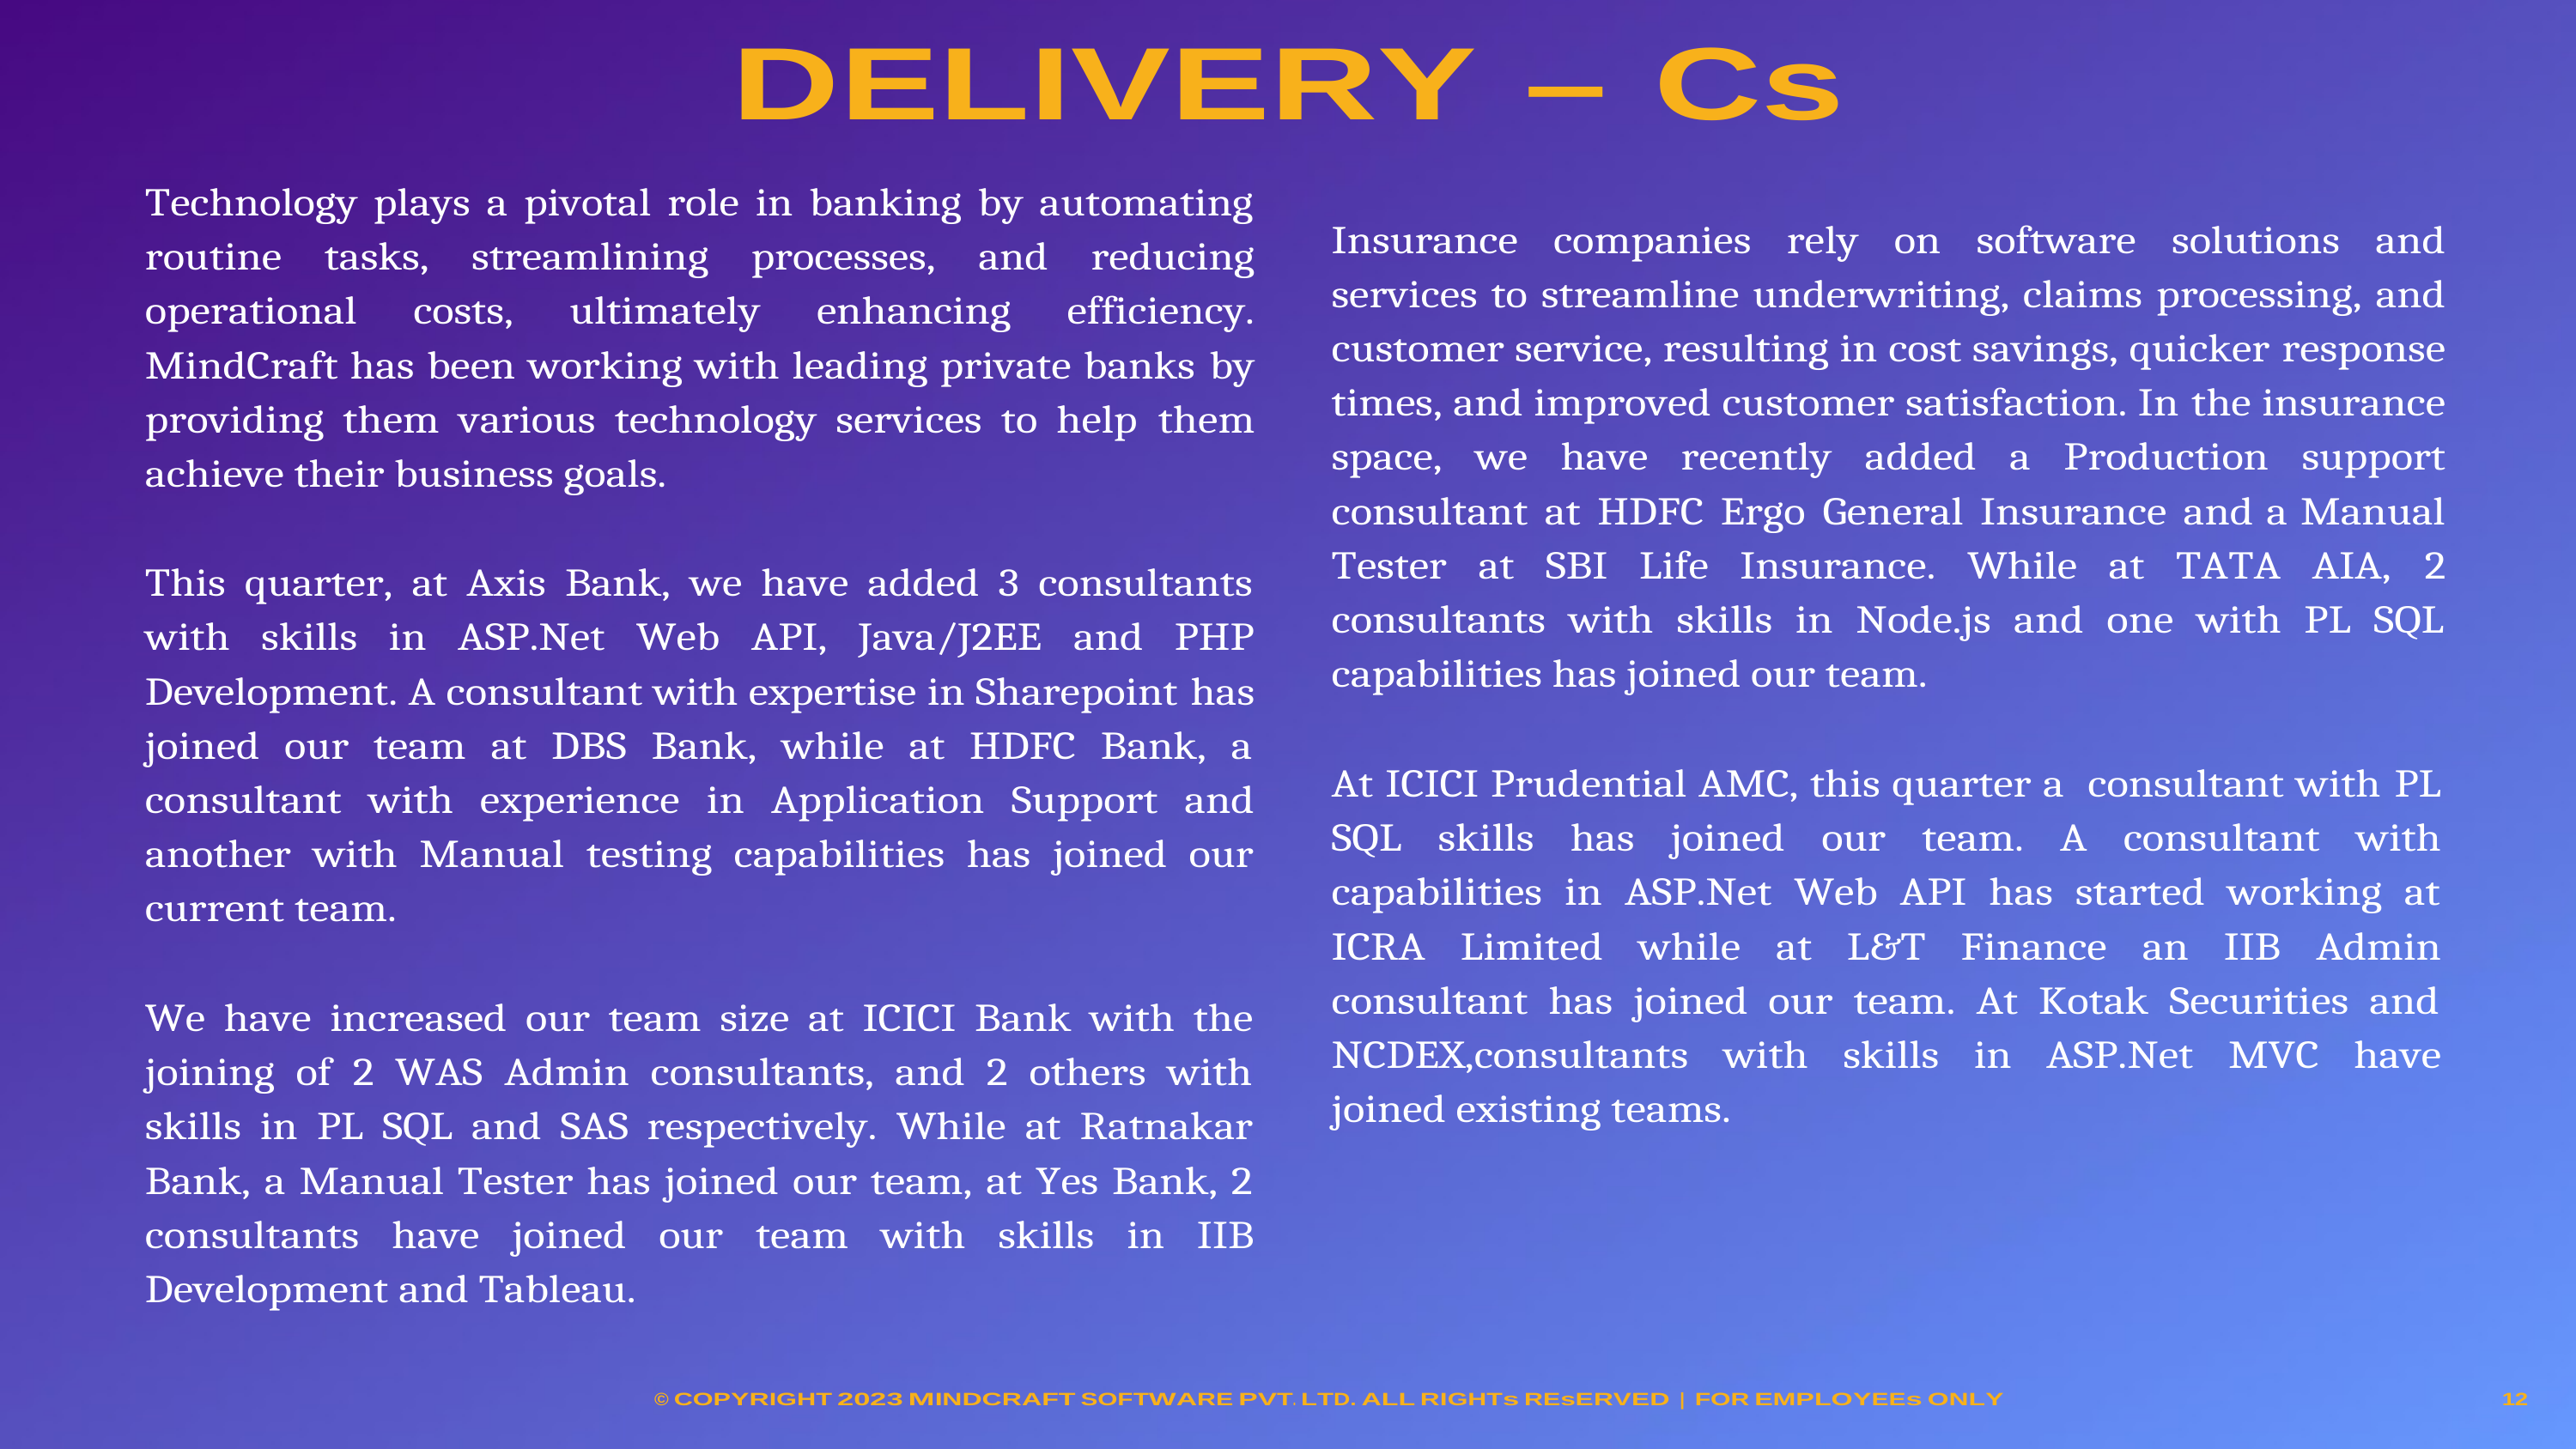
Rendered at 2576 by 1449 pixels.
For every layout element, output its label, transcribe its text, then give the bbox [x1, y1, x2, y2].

text At ICICI Prudential AMC, this quarter a consultant with PL SQL skills has joined our team. A consultant with capabilities in ASP.Net Web API has started working at ICRA Limited while at L&T Finance an IIB Admin consultant has joined our team. At Kotak Securities and NCDEX,consultants with skills in ASP.Net MVC have joined existing teams. [1331, 761, 2441, 1132]
text © COPYRIGHT 2023 MINDCRAFT SOFTWARE PVT. LTD. ALL RIGHTs REsERVED | FOR EMPLOYEEs ONLY 12 [654, 1389, 2542, 1410]
text Insurance companies rely on software solutions and services to streamline underwriting, claims processing, and customer service, resulting in cost savings, quicker response times, and improved customer satisfaction. In the insurance space, we have recently added a Production support consultant at HDFC Ergo General Insurance and a Manual Tester at SBI Life Insurance. While at TATA AIA, 2 consultants with skills in Node.js and one with PL SQL capabilities has joined our team. [1331, 218, 2445, 697]
text This quarter, at Axis Bank, we have added 3 consultants with skills in ASP.Net Web API, Java/J2EE and PHP Development. A consultant with expertise in Sharepoint has joined our team at DBS Bank, while at HDFC Bank, a consultant with experience in Application Support and another with Manual testing capabilities has joined our current team. [145, 561, 1255, 931]
text Technology plays a pivotal role in banking by automating routine tasks, streamlining processes, and reducing operational costs, ultimately enhancing efficiency. MindCraft has been working with leading private banks by providing them various technology services to help them achieve their business goals. [145, 180, 1255, 497]
picture [0, 0, 2576, 1449]
text We have increased our team size at ICICI Bank with the joining of 2 WAS Admin consultants, and 2 others with skills in PL SQL and SAS respectively. While at Ratnakar Bank, a Manual Tester has joined our team, at Yes Bank, 2 consultants have joined our team with skills in IIB Development and Tableau. [145, 996, 1255, 1313]
subtitle DELIVERY – Cs [78, 27, 2498, 142]
